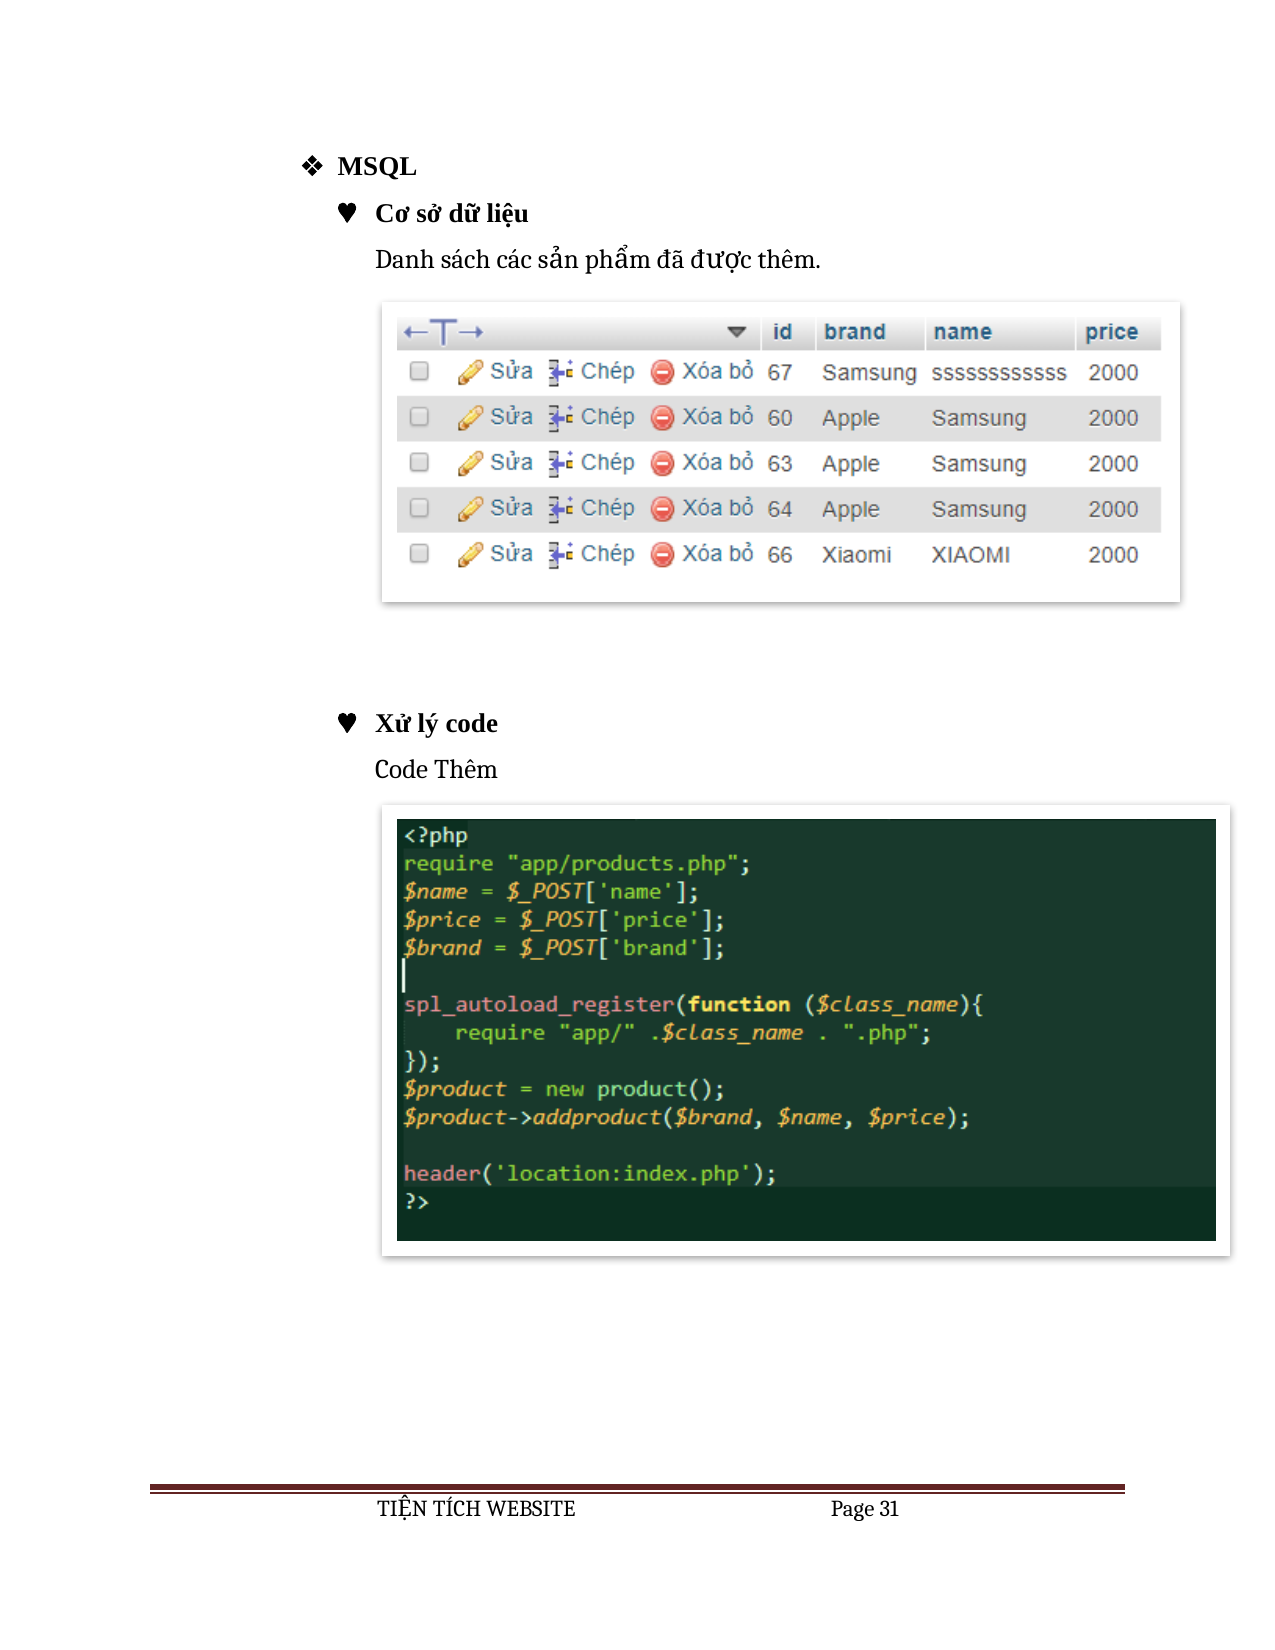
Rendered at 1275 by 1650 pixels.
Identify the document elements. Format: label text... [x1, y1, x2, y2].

list Cơ sở dữ liệu [337, 197, 1125, 228]
list MSQL [300, 150, 1125, 181]
list Danh sách các sản phẩm đã được thêm. [375, 244, 1125, 275]
picture [397, 317, 1166, 587]
picture [397, 819, 1216, 1241]
list Xử lý code [337, 707, 1125, 738]
list Code Thêm [375, 754, 1125, 785]
